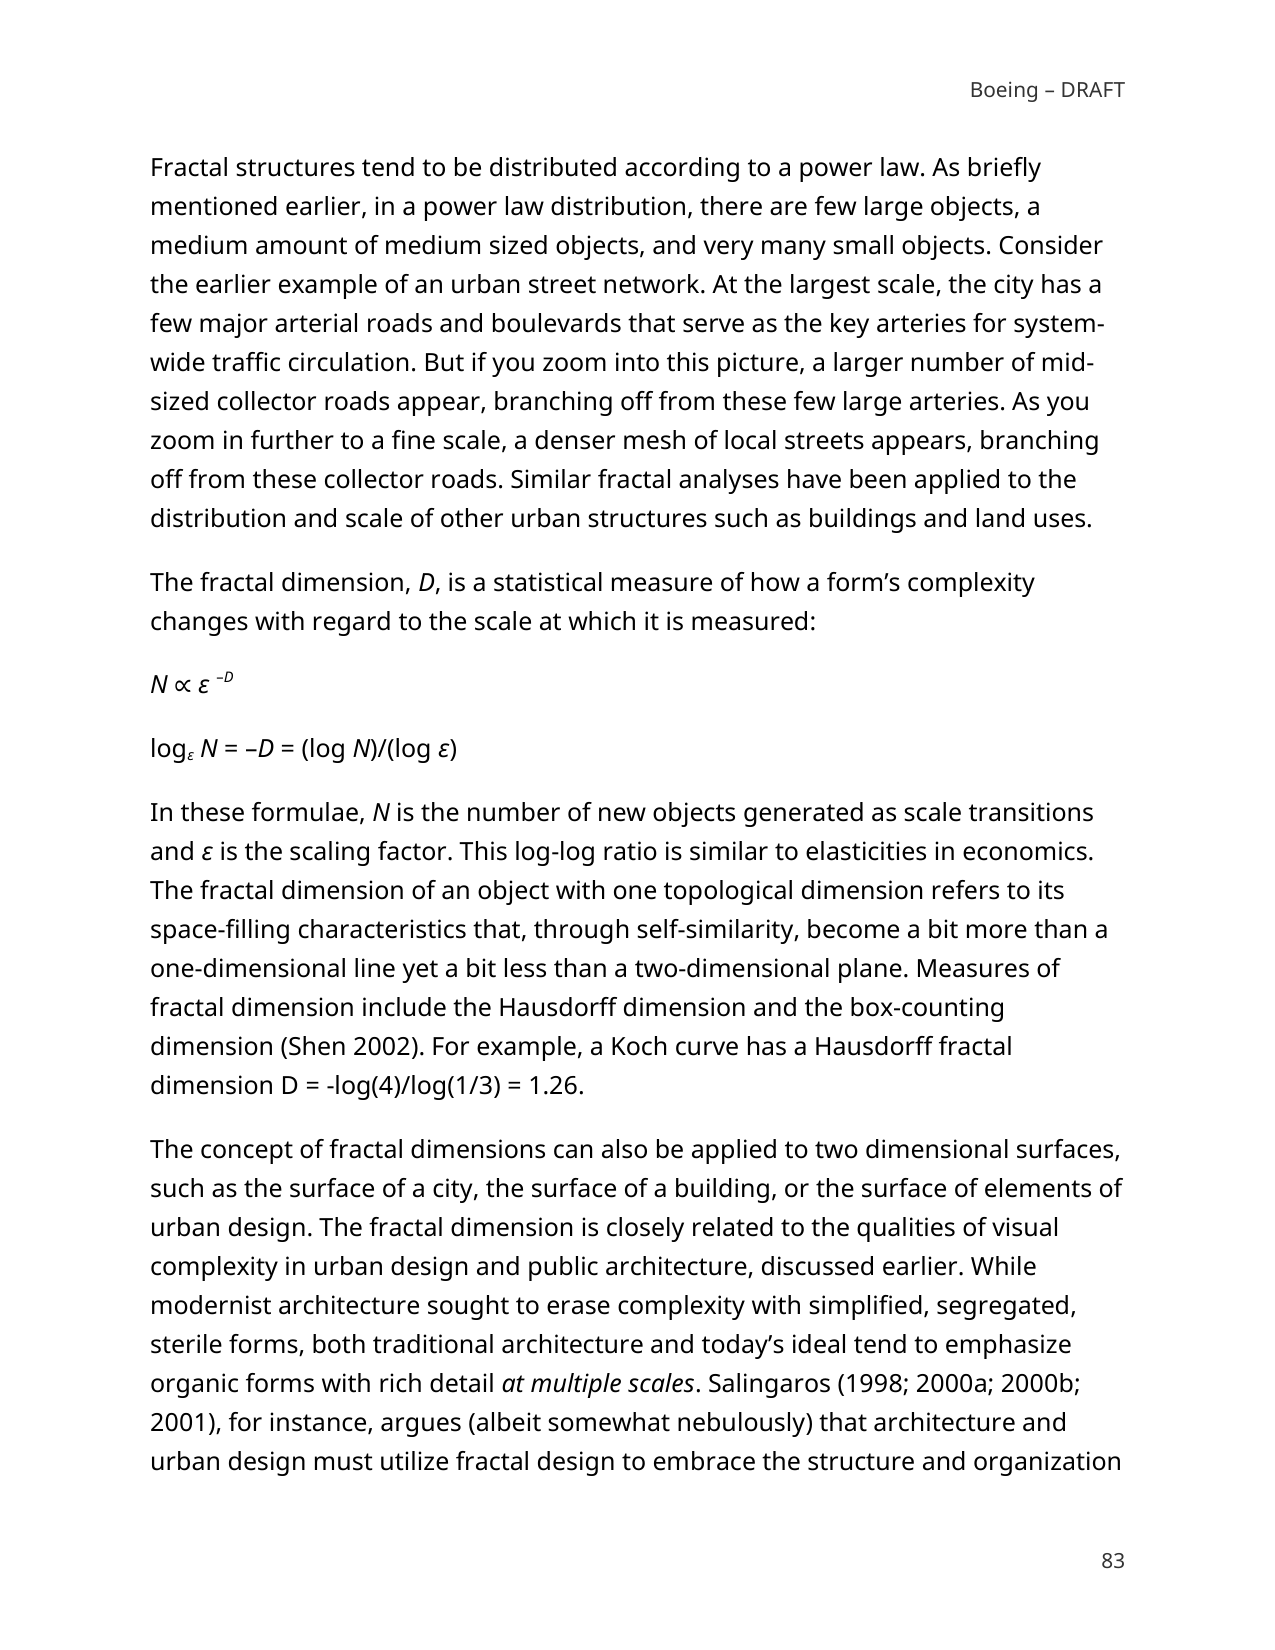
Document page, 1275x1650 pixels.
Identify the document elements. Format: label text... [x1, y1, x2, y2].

text In these formulae, N is the number of new objects generated as scale transitions and ε is the scaling factor. This log-log ratio is similar to elasticities in economics. The fractal dimension of an object with one topological dimension refers to its space-filling characteristics that, through self-similarity, become a bit more than a one-dimensional line yet a bit less than a two-dimensional plane. Measures of fractal dimension include the Hausdorff dimension and the box-counting dimension (Shen 2002). For example, a Koch curve has a Hausdorff fractal dimension D = -log(4)/log(1/3) = 1.26. [150, 795, 1125, 1102]
text logε N = –D = (log N)/(log ε) [150, 731, 1125, 765]
text N ∝ ε –D [150, 667, 1125, 701]
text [150, 1132, 1125, 1478]
text Fractal structures tend to be distributed according to a power law. As briefly mentioned earlier, in a power law distribution, there are few large objects, a medium amount of medium sized objects, and very many small objects. Consider the earlier example of an urban street network. At the largest scale, the city has a few major arterial roads and boulevards that serve as the key arteries for system-wide traffic circulation. But if you zoom into this picture, a larger number of mid-sized collector roads appear, branching off from these few large arteries. As you zoom in further to a fine scale, a denser mesh of local streets appears, branching off from these collector roads. Similar fractal analyses have been applied to the distribution and scale of other urban structures such as buildings and land uses. [150, 150, 1125, 534]
text The fractal dimension, D, is a statistical measure of how a form’s complexity changes with regard to the scale at which it is measured: [150, 564, 1125, 637]
